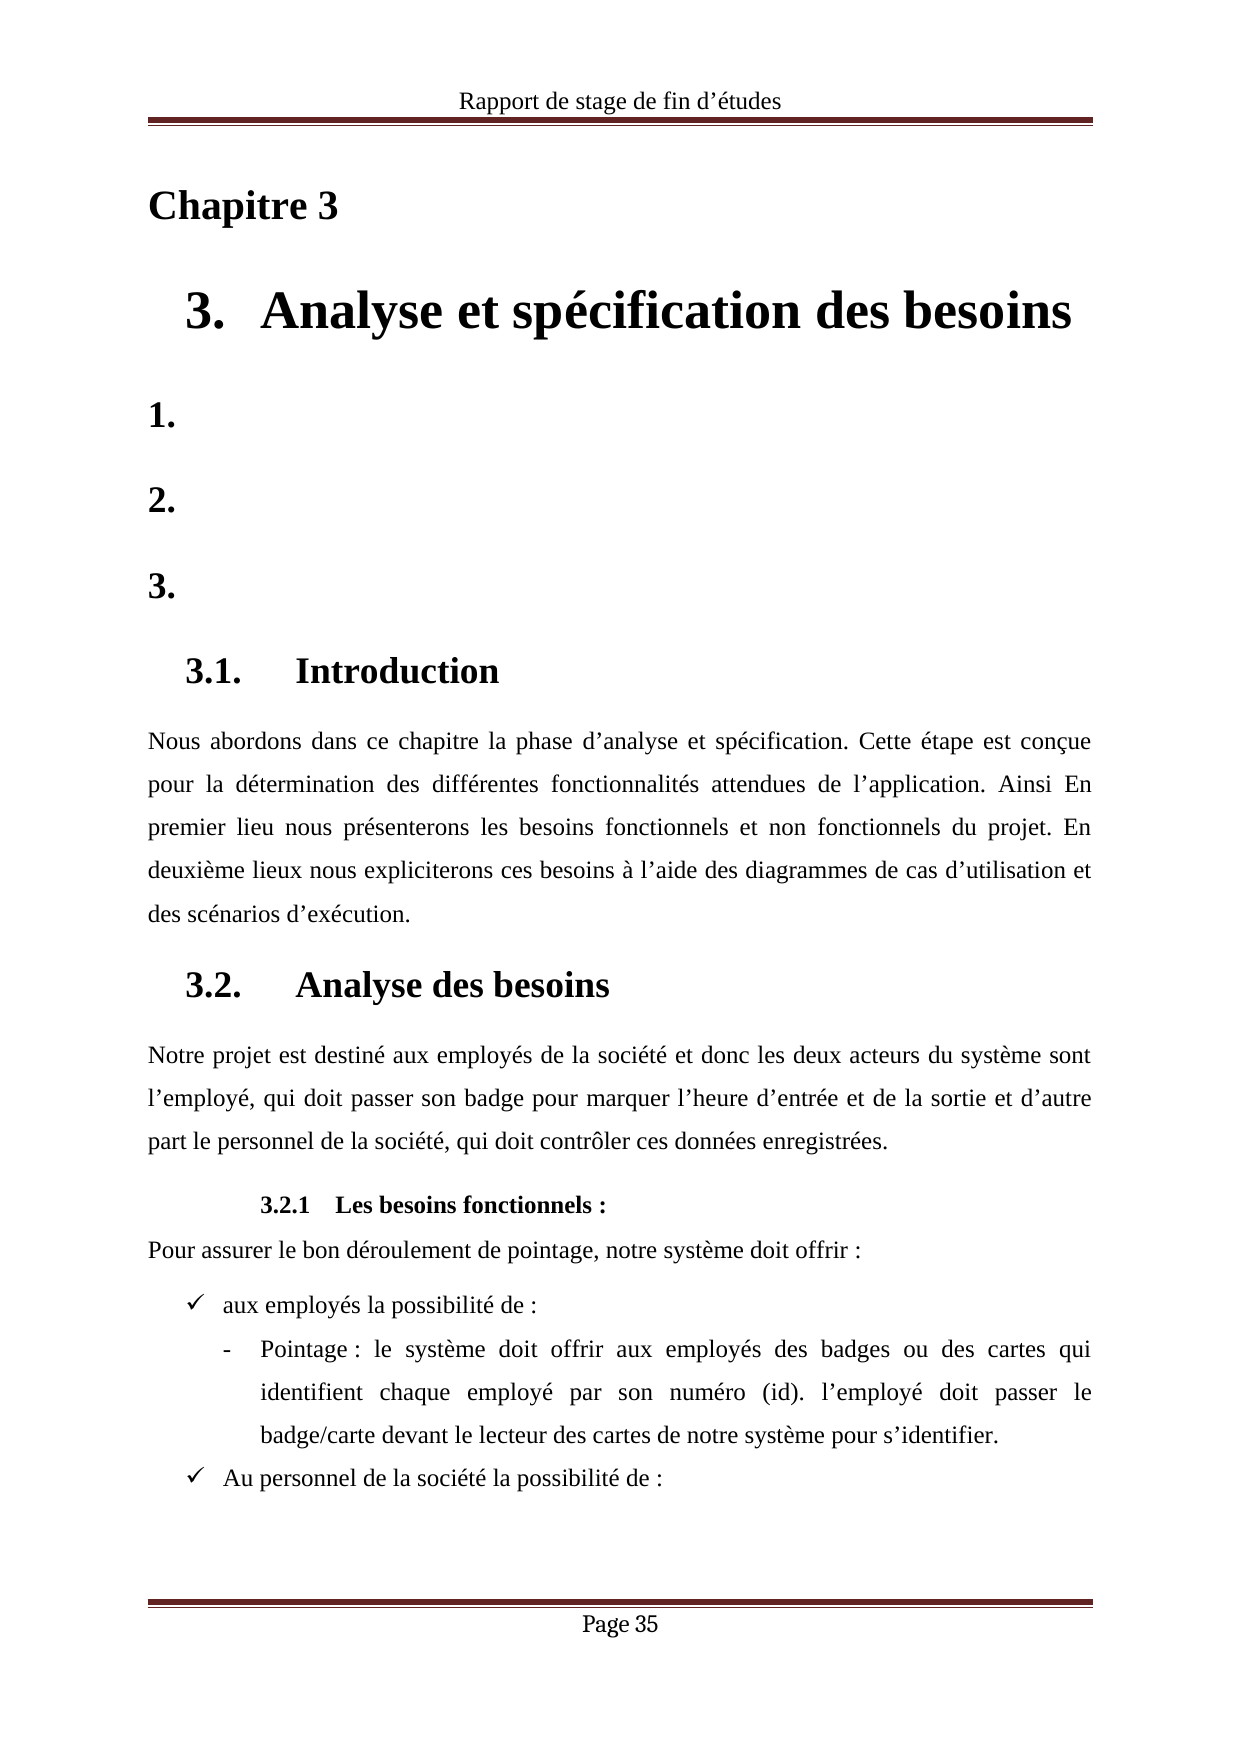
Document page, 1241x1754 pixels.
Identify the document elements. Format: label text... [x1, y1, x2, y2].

subtitle Analyse et spécification des besoins [185, 278, 1093, 340]
text Chapitre 3 [148, 180, 1093, 228]
text Notre projet est destiné aux employés de la société et donc les deux acteurs du système sont l’employé, qui doit passer son badge pour marquer l’heure d’entrée et de la sortie et d’autre part le personnel de la société, qui doit contrôler ces données enregistrées. [148, 1040, 1093, 1155]
list Pointage : le système doit offrir aux employés des badges ou des cartes qui identifient chaque employé par son numéro (id). l’employé doit passer le badge/carte devant le lecteur des cartes de notre système pour s’identifier. [223, 1334, 1093, 1449]
text Pour assurer le bon déroulement de pointage, notre système doit offrir : [148, 1235, 1093, 1264]
text Nous abordons dans ce chapitre la phase d’analyse et spécification. Cette étape est conçue pour la détermination des différentes fonctionnalités attendues de l’application. Ainsi En premier lieu nous présenterons les besoins fonctionnels et non fonctionnels du projet. En deuxième lieux nous expliciterons ces besoins à l’aide des diagrammes de cas d’utilisation et des scénarios d’exécution. [148, 726, 1093, 927]
subtitle Introduction [185, 649, 1093, 692]
list aux employés la possibilité de : [185, 1291, 1093, 1319]
subtitle Analyse des besoins [185, 963, 1093, 1006]
list Au personnel de la société la possibilité de : [185, 1463, 1093, 1492]
subtitle Les besoins fonctionnels : [260, 1190, 1093, 1219]
